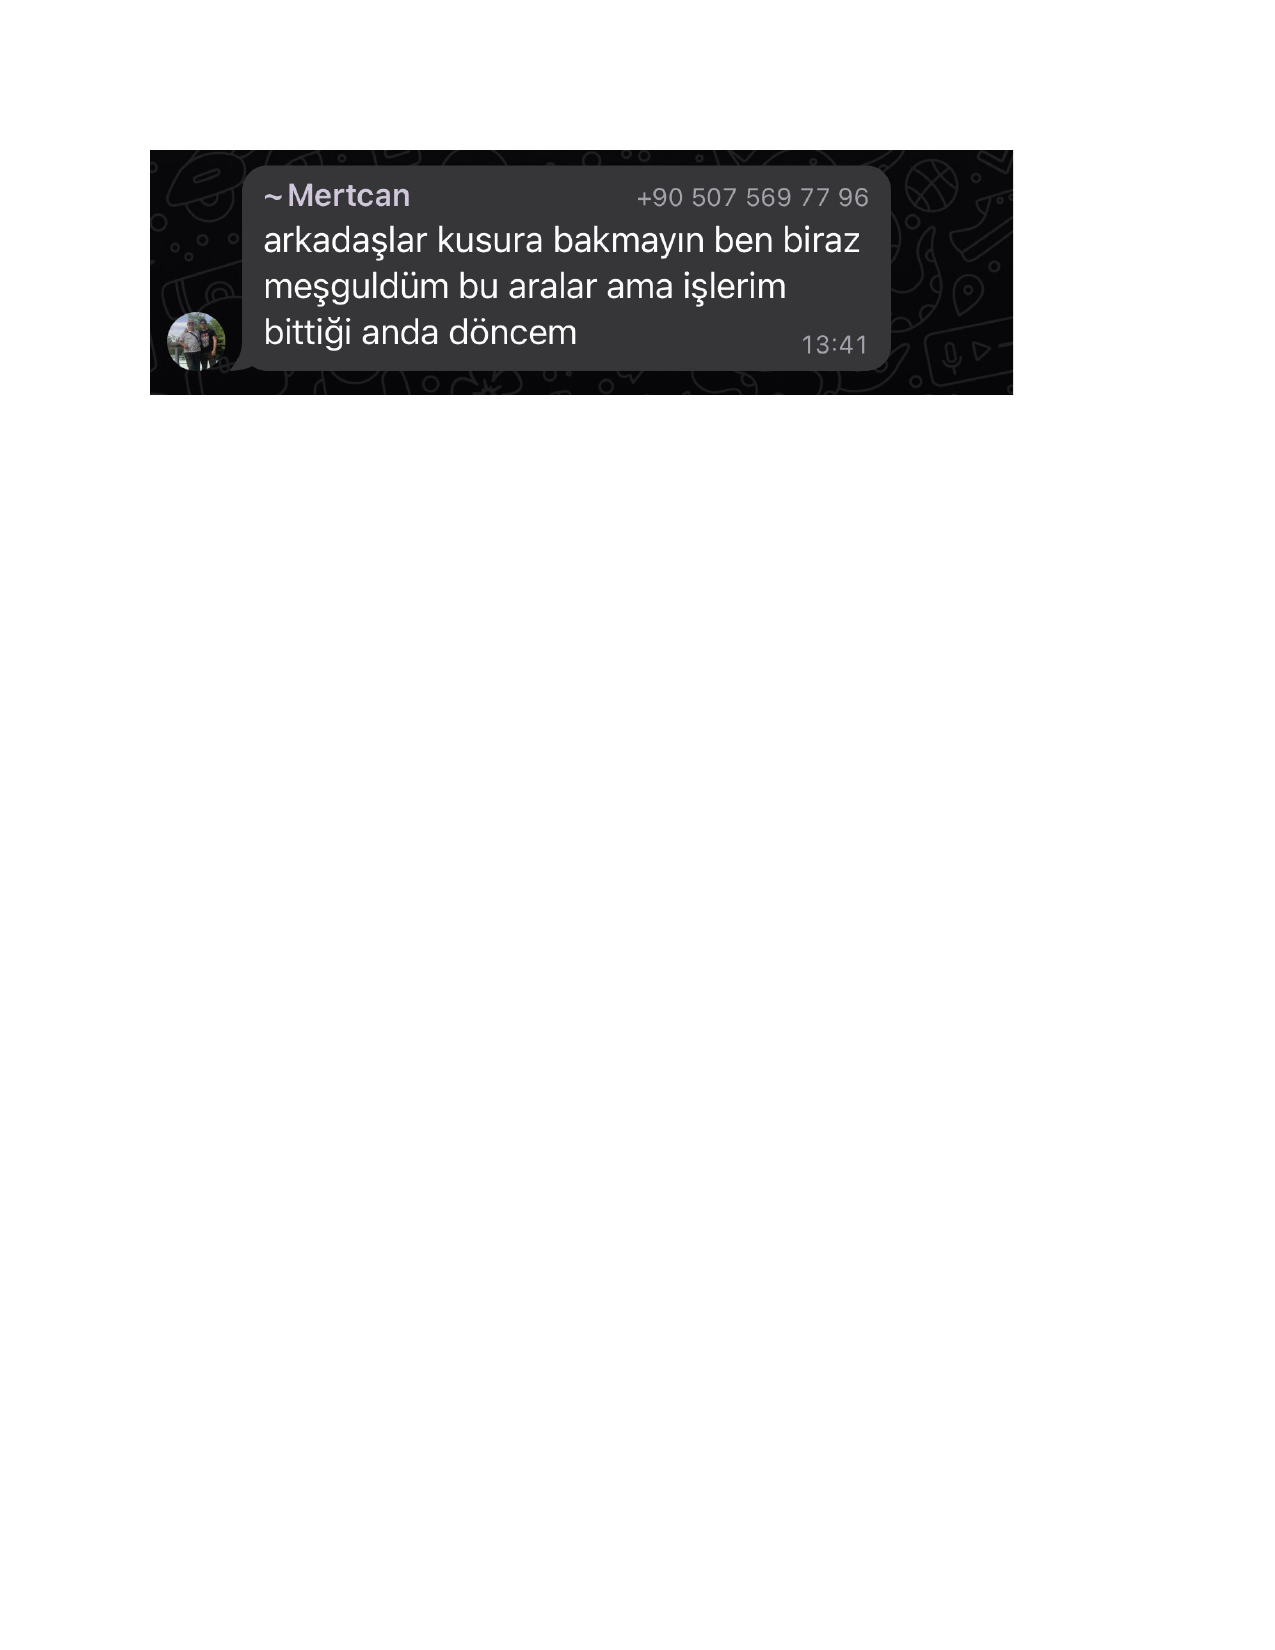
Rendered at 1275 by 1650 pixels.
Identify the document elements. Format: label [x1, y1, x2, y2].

picture [150, 150, 1014, 395]
